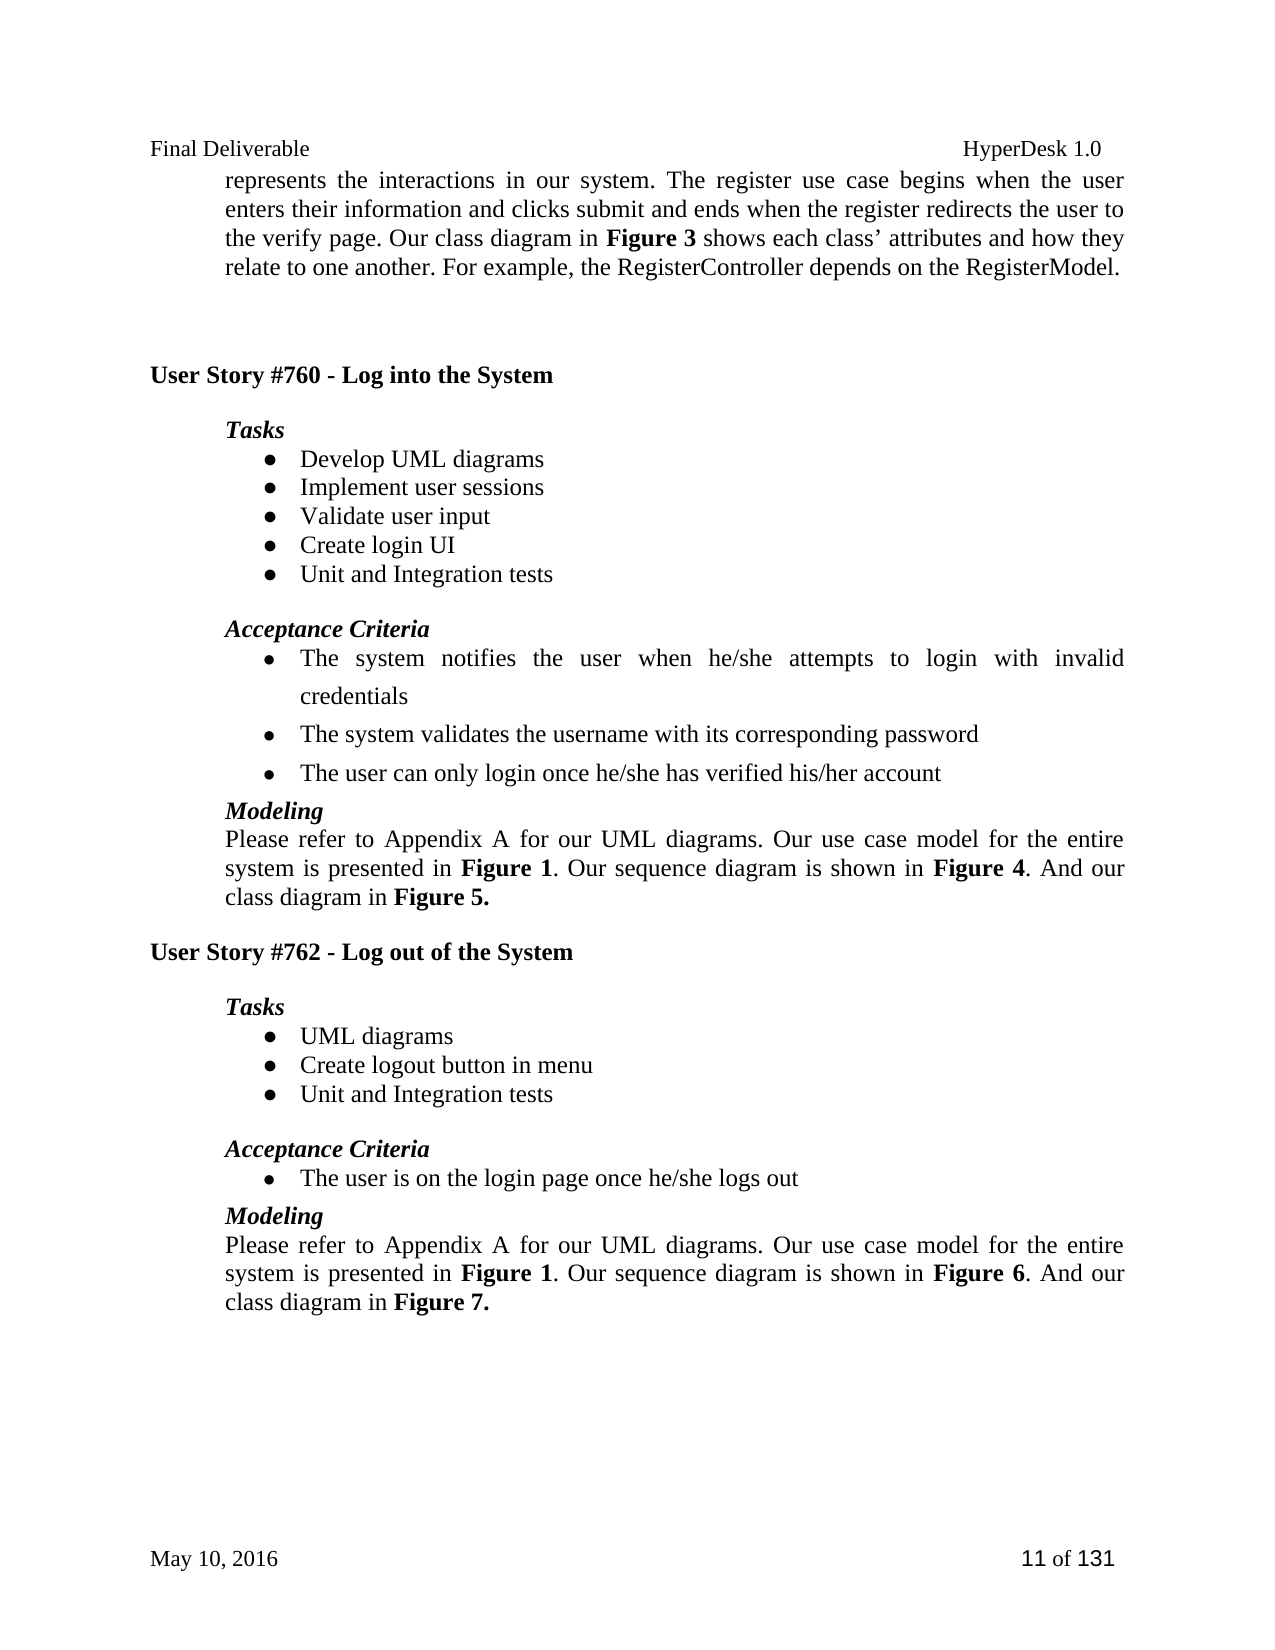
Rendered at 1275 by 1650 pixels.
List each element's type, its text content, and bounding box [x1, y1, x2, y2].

list Unit and Integration tests [262, 559, 1125, 588]
list Validate user input [262, 501, 1125, 530]
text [225, 166, 1125, 281]
text Tasks [225, 992, 1125, 1021]
list The user can only login once he/she has verified his/her account [262, 758, 1125, 786]
list The system validates the username with its corresponding password [262, 719, 1125, 748]
text Modeling [225, 1201, 1125, 1230]
list The user is on the login page once he/she logs out [262, 1163, 1125, 1191]
list Create logout button in menu [262, 1050, 1125, 1079]
list The system notifies the user when he/she attempts to login with invalid credentials [262, 643, 1125, 710]
list Create login UI [262, 530, 1125, 559]
list Implement user sessions [262, 472, 1125, 501]
list UML diagrams [262, 1021, 1125, 1050]
text Tasks [225, 415, 1125, 443]
text User Story #760 - Log into the System [150, 360, 1125, 388]
text Please refer to Appendix A for our UML diagrams. Our use case model for the entire system is presented in Figure 1. Our sequence diagram is shown in Figure 6. And our class diagram in Figure 7. [225, 1230, 1125, 1316]
list Develop UML diagrams [262, 443, 1125, 472]
text Acceptance Criteria [225, 1134, 1125, 1163]
text Please refer to Appendix A for our UML diagrams. Our use case model for the entire system is presented in Figure 1. Our sequence diagram is shown in Figure 4. And our class diagram in Figure 5. [225, 824, 1125, 911]
text Acceptance Criteria [225, 614, 1125, 643]
text User Story #762 - Log out of the System [150, 937, 1125, 966]
text Modeling [225, 796, 1125, 824]
list Unit and Integration tests [262, 1079, 1125, 1108]
